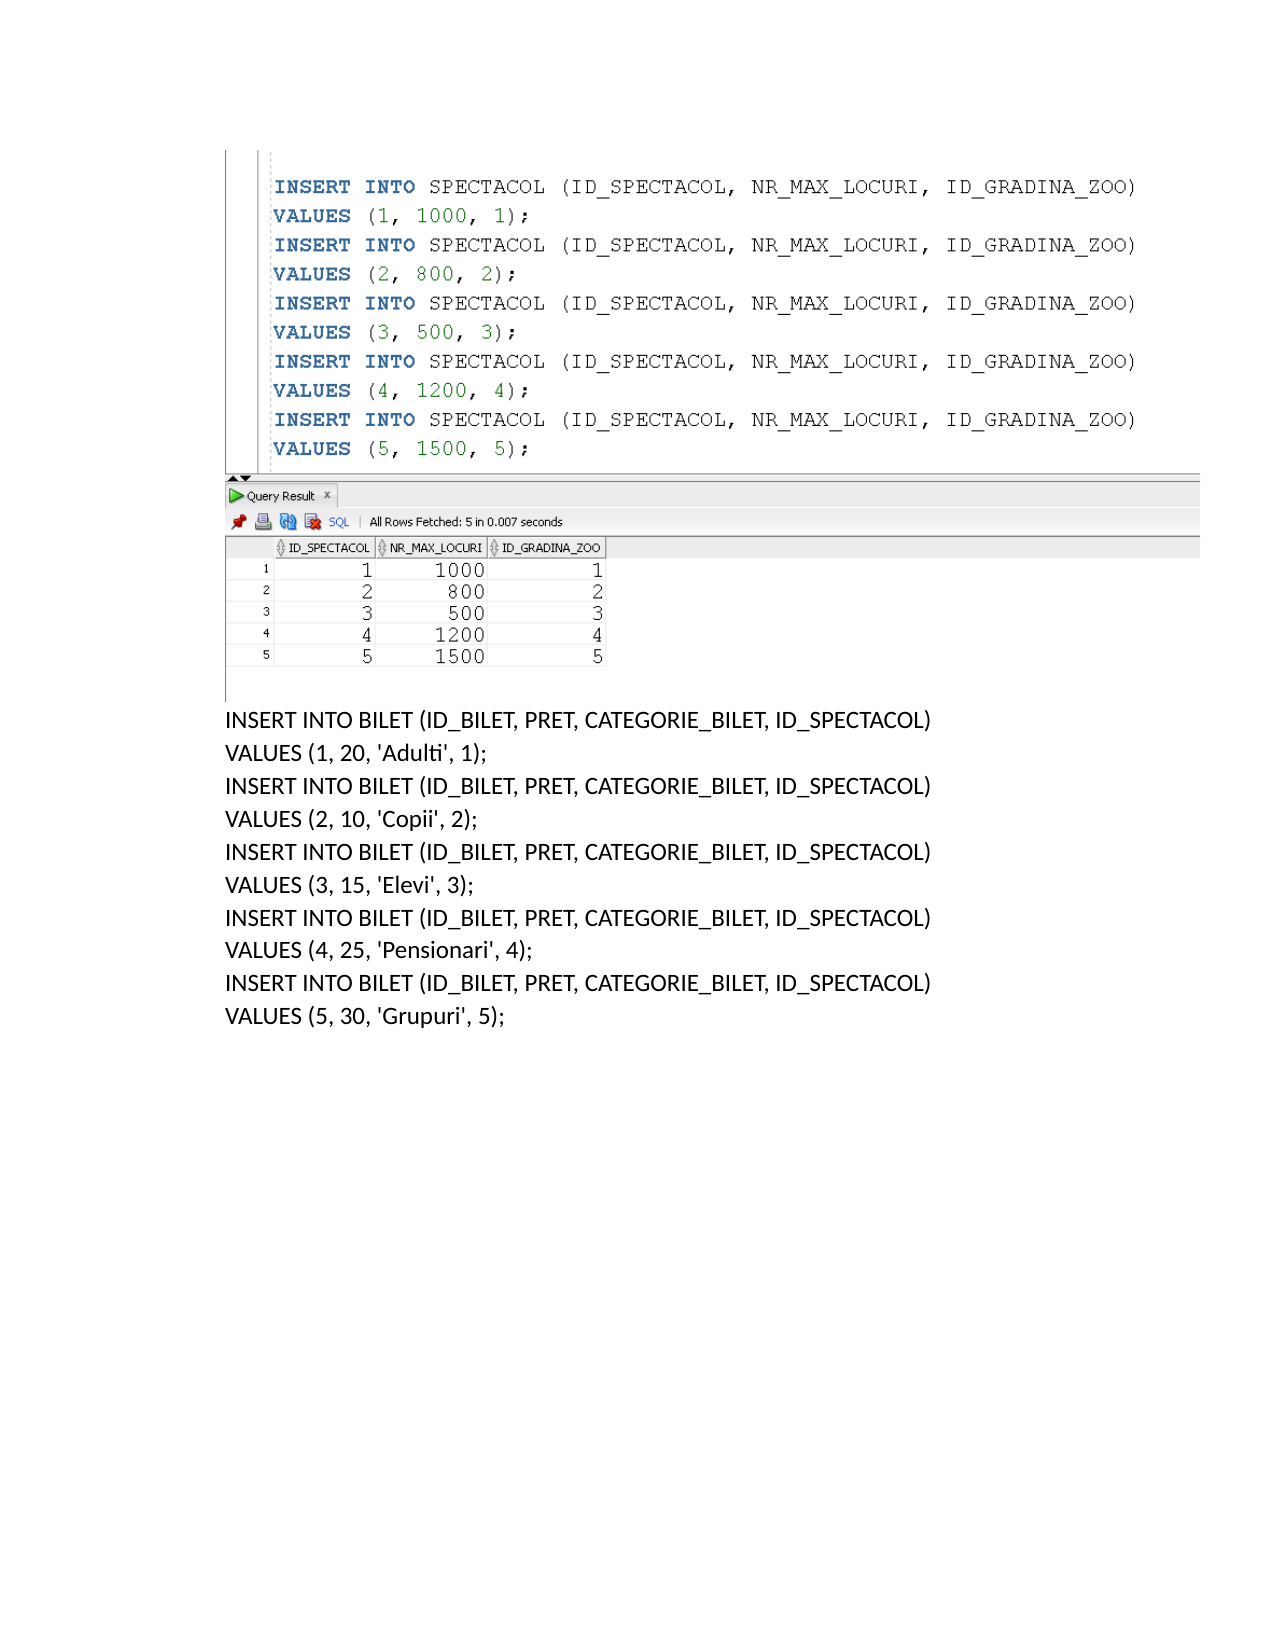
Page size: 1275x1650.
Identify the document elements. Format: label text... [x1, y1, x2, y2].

picture [225, 150, 1200, 702]
list VALUES (4, 25, 'Pensionari', 4); [225, 935, 1125, 965]
list INSERT INTO BILET (ID_BILET, PRET, CATEGORIE_BILET, ID_SPECTACOL) [225, 902, 1125, 932]
list VALUES (5, 30, 'Grupuri', 5); [225, 1001, 1125, 1031]
list INSERT INTO BILET (ID_BILET, PRET, CATEGORIE_BILET, ID_SPECTACOL) [225, 968, 1125, 998]
list INSERT INTO BILET (ID_BILET, PRET, CATEGORIE_BILET, ID_SPECTACOL) [225, 836, 1125, 866]
list VALUES (3, 15, 'Elevi', 3); [225, 869, 1125, 899]
list INSERT INTO BILET (ID_BILET, PRET, CATEGORIE_BILET, ID_SPECTACOL) [225, 770, 1125, 801]
list VALUES (2, 10, 'Copii', 2); [225, 803, 1125, 833]
list INSERT INTO BILET (ID_BILET, PRET, CATEGORIE_BILET, ID_SPECTACOL) [225, 704, 1125, 735]
list VALUES (1, 20, 'Adulti', 1); [225, 737, 1125, 768]
